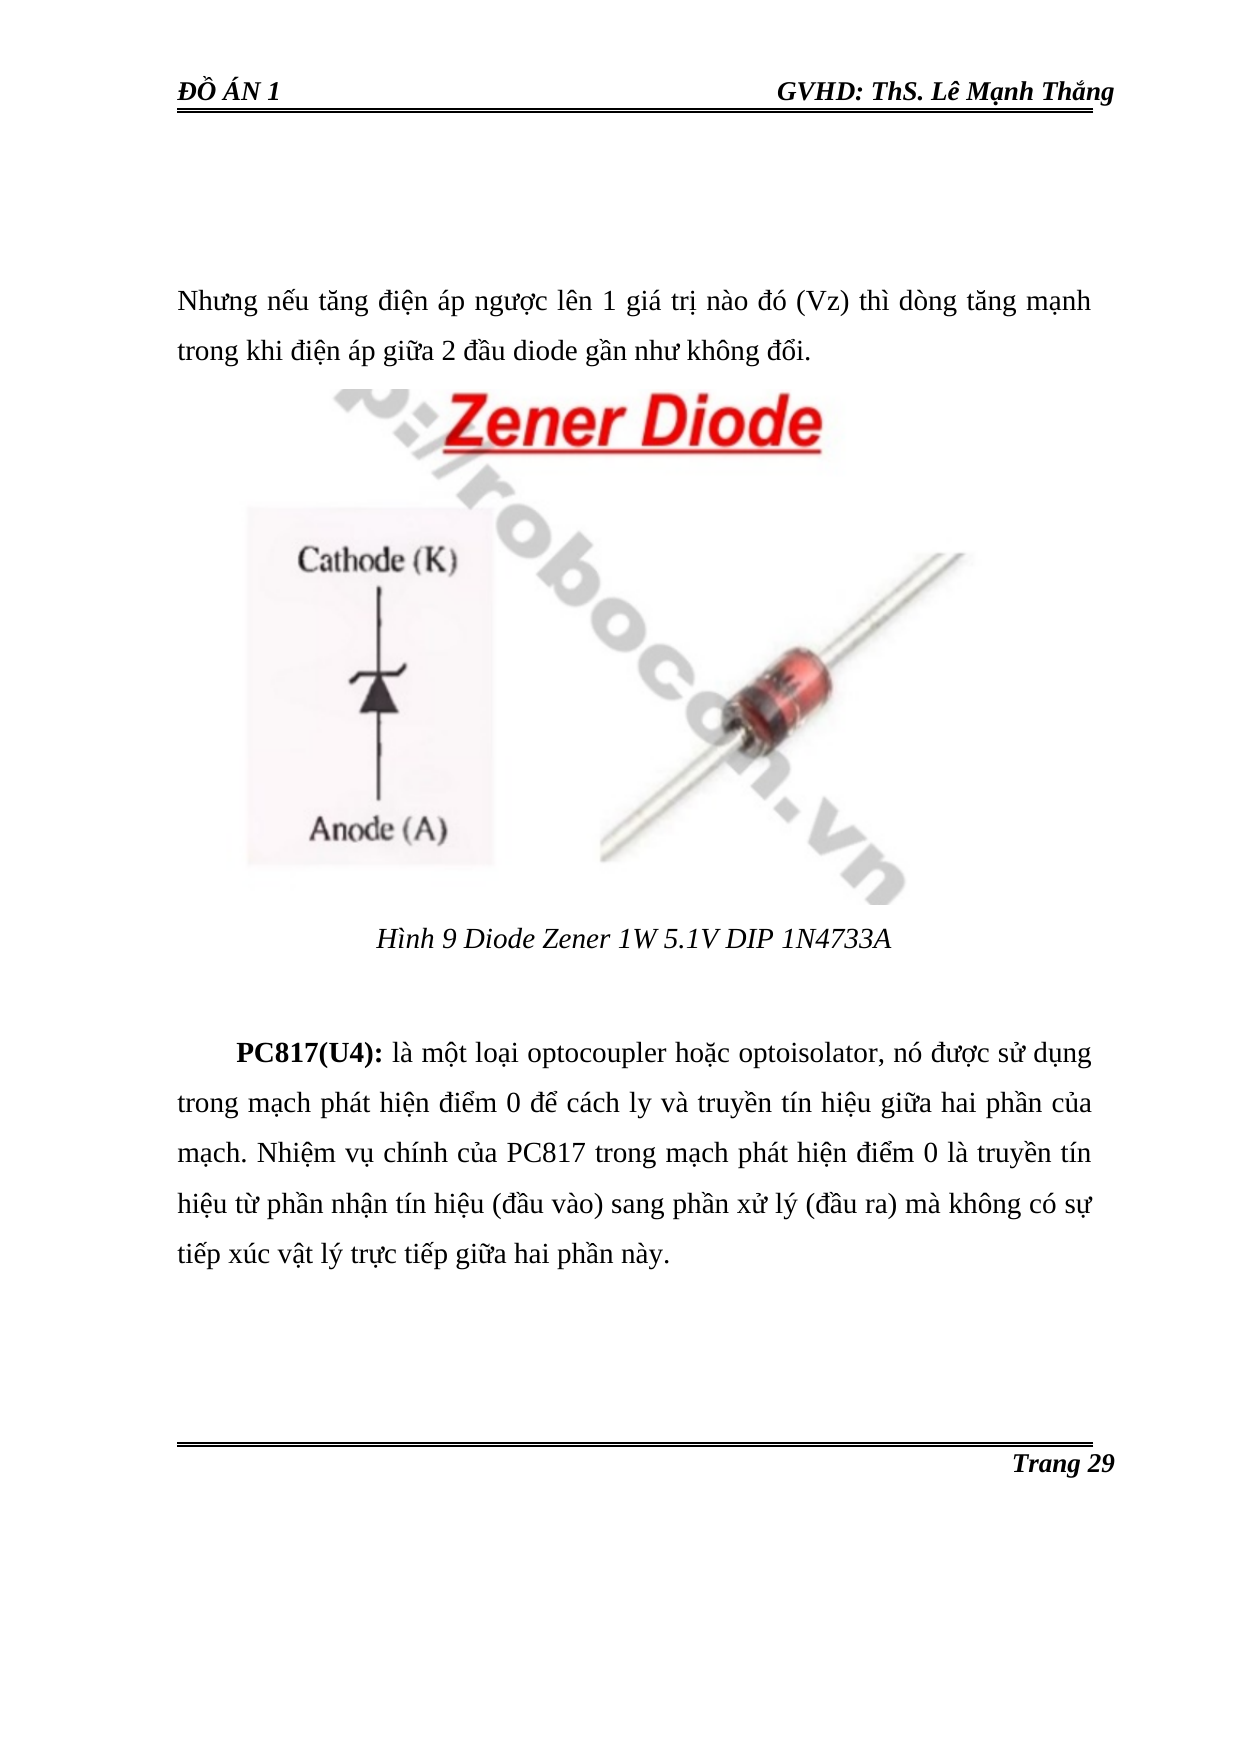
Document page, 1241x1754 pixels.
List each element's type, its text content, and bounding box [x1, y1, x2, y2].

text PC817(U4): là một loại optocoupler hoặc optoisolator, nó được sử dụng trong mạch phát hiện điểm 0 để cách ly và truyền tín hiệu giữa hai phần của mạch. Nhiệm vụ chính của PC817 trong mạch phát hiện điểm 0 là truyền tín hiệu từ phần nhận tín hiệu (đầu vào) sang phần xử lý (đầu ra) mà không có sự tiếp xúc vật lý trực tiếp giữa hai phần này. [177, 1035, 1093, 1269]
picture [177, 389, 1094, 905]
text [177, 283, 1093, 366]
